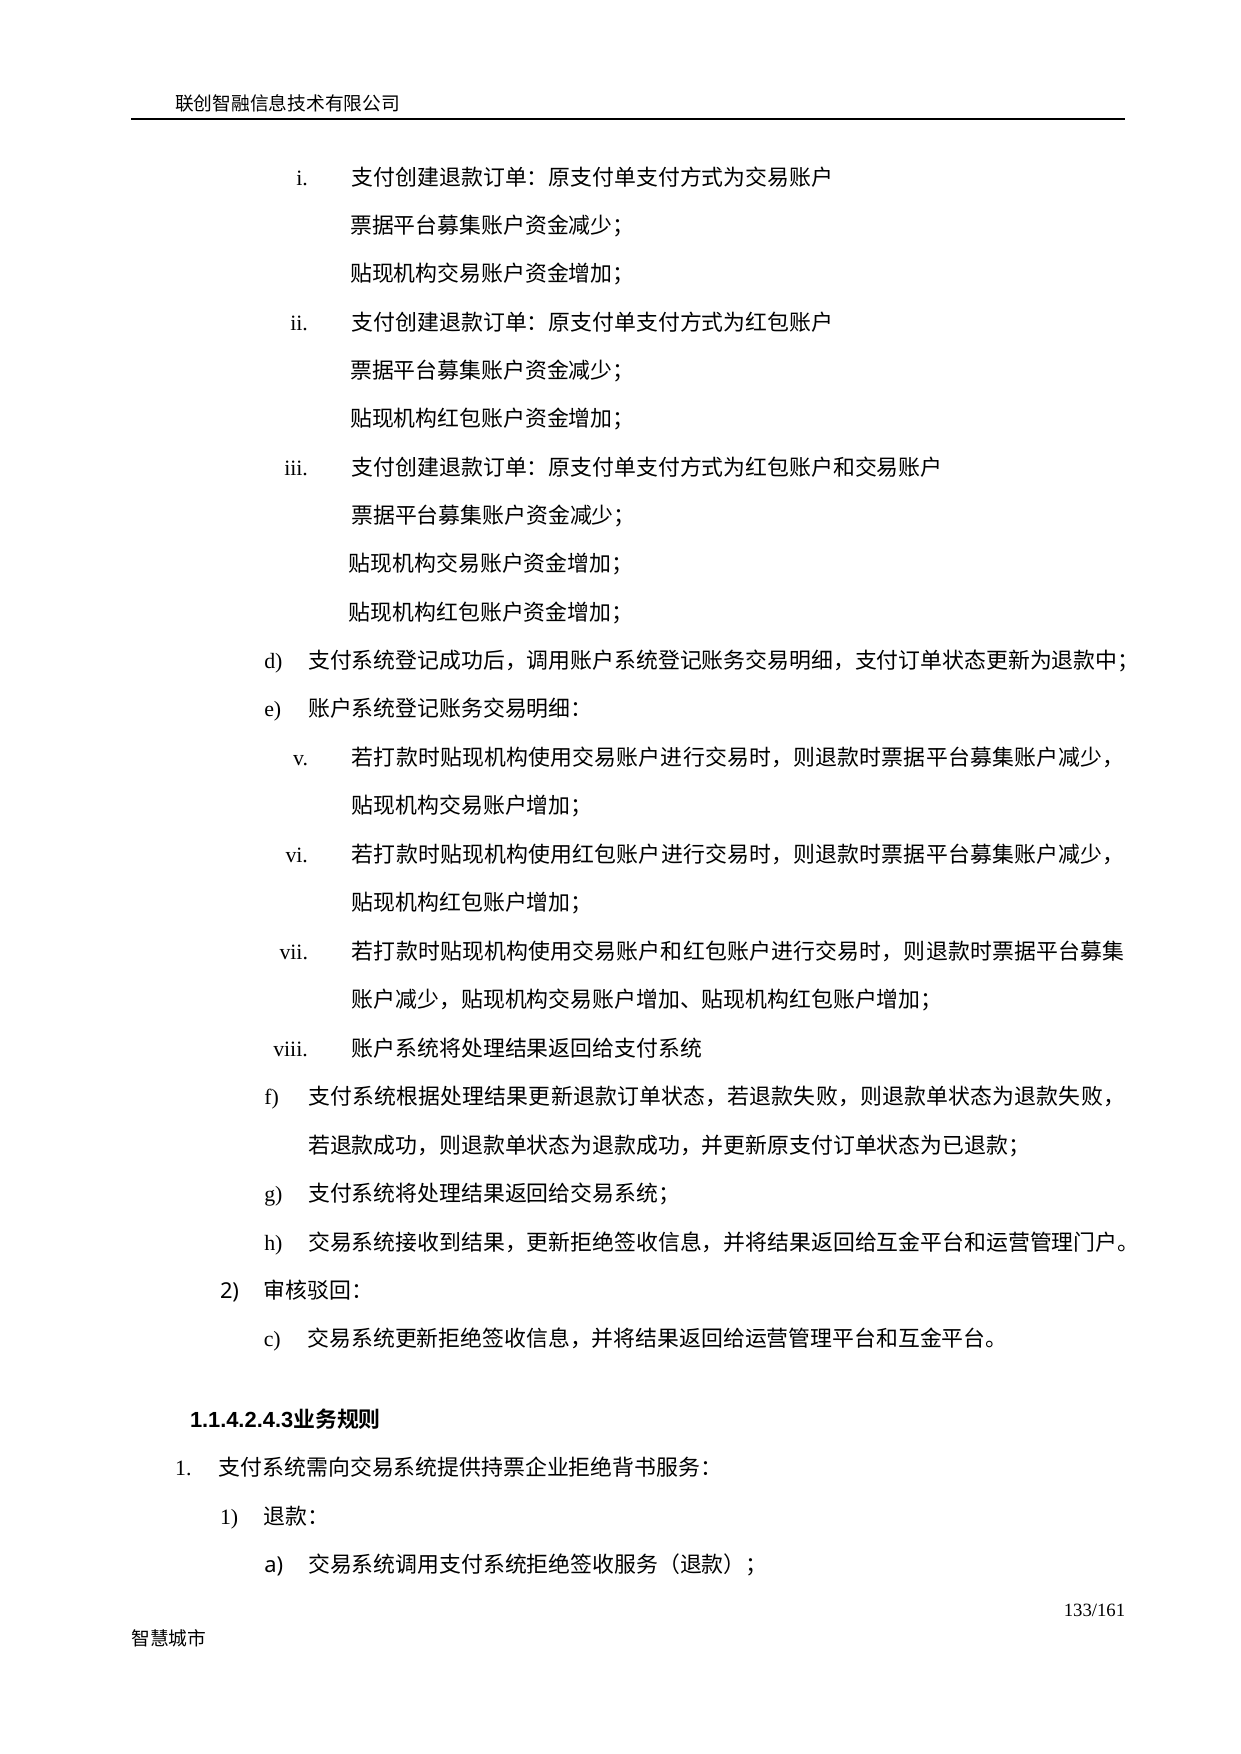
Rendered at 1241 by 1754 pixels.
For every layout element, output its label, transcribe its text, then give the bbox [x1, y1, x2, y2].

list 支付系统登记成功后，调用账户系统登记账务交易明细，支付订单状态更新为退款中； [264, 642, 1125, 675]
list 支付创建退款订单：原支付单支付方式为红包账户和交易账户 [308, 449, 1125, 482]
subtitle 业务规则 [146, 1402, 1103, 1434]
text 贴现机构红包账户资金增加； [131, 594, 1125, 627]
list 交易系统更新拒绝签收信息，并将结果返回给运营管理平台和互金平台。 [263, 1321, 1125, 1353]
text 贴现机构交易账户资金增加； [131, 546, 1125, 578]
list 支付创建退款订单：原支付单支付方式为红包账户 [308, 304, 1125, 337]
text 贴现机构红包账户资金增加； [131, 401, 1125, 433]
text 票据平台募集账户资金减少； [131, 352, 1125, 385]
list 若打款时贴现机构使用交易账户和红包账户进行交易时，则退款时票据平台募集账户减少，贴现机构交易账户增加、贴现机构红包账户增加； [308, 933, 1125, 1014]
list 账户系统登记账务交易明细： [264, 691, 1125, 723]
list 退款： [220, 1498, 1125, 1531]
list 审核驳回： [220, 1272, 1125, 1305]
list 交易系统接收到结果，更新拒绝签收信息，并将结果返回给互金平台和运营管理门户。 [264, 1224, 1125, 1257]
list 支付创建退款订单：原支付单支付方式为交易账户 [308, 159, 1125, 192]
list 支付系统根据处理结果更新退款订单状态，若退款失败，则退款单状态为退款失败，若退款成功，则退款单状态为退款成功，并更新原支付订单状态为已退款； [264, 1079, 1125, 1160]
list 票据平台募集账户资金减少； [307, 497, 1125, 530]
list 支付系统将处理结果返回给交易系统； [264, 1176, 1125, 1208]
list 若打款时贴现机构使用交易账户进行交易时，则退款时票据平台募集账户减少，贴现机构交易账户增加； [308, 739, 1125, 820]
list 交易系统调用支付系统拒绝签收服务（退款）； [264, 1547, 1125, 1579]
text 贴现机构交易账户资金增加； [131, 256, 1125, 288]
list 支付系统需向交易系统提供持票企业拒绝背书服务： [175, 1450, 1125, 1482]
list 若打款时贴现机构使用红包账户进行交易时，则退款时票据平台募集账户减少，贴现机构红包账户增加； [308, 836, 1125, 917]
list 账户系统将处理结果返回给支付系统 [308, 1030, 1125, 1063]
text 票据平台募集账户资金减少； [131, 207, 1125, 240]
